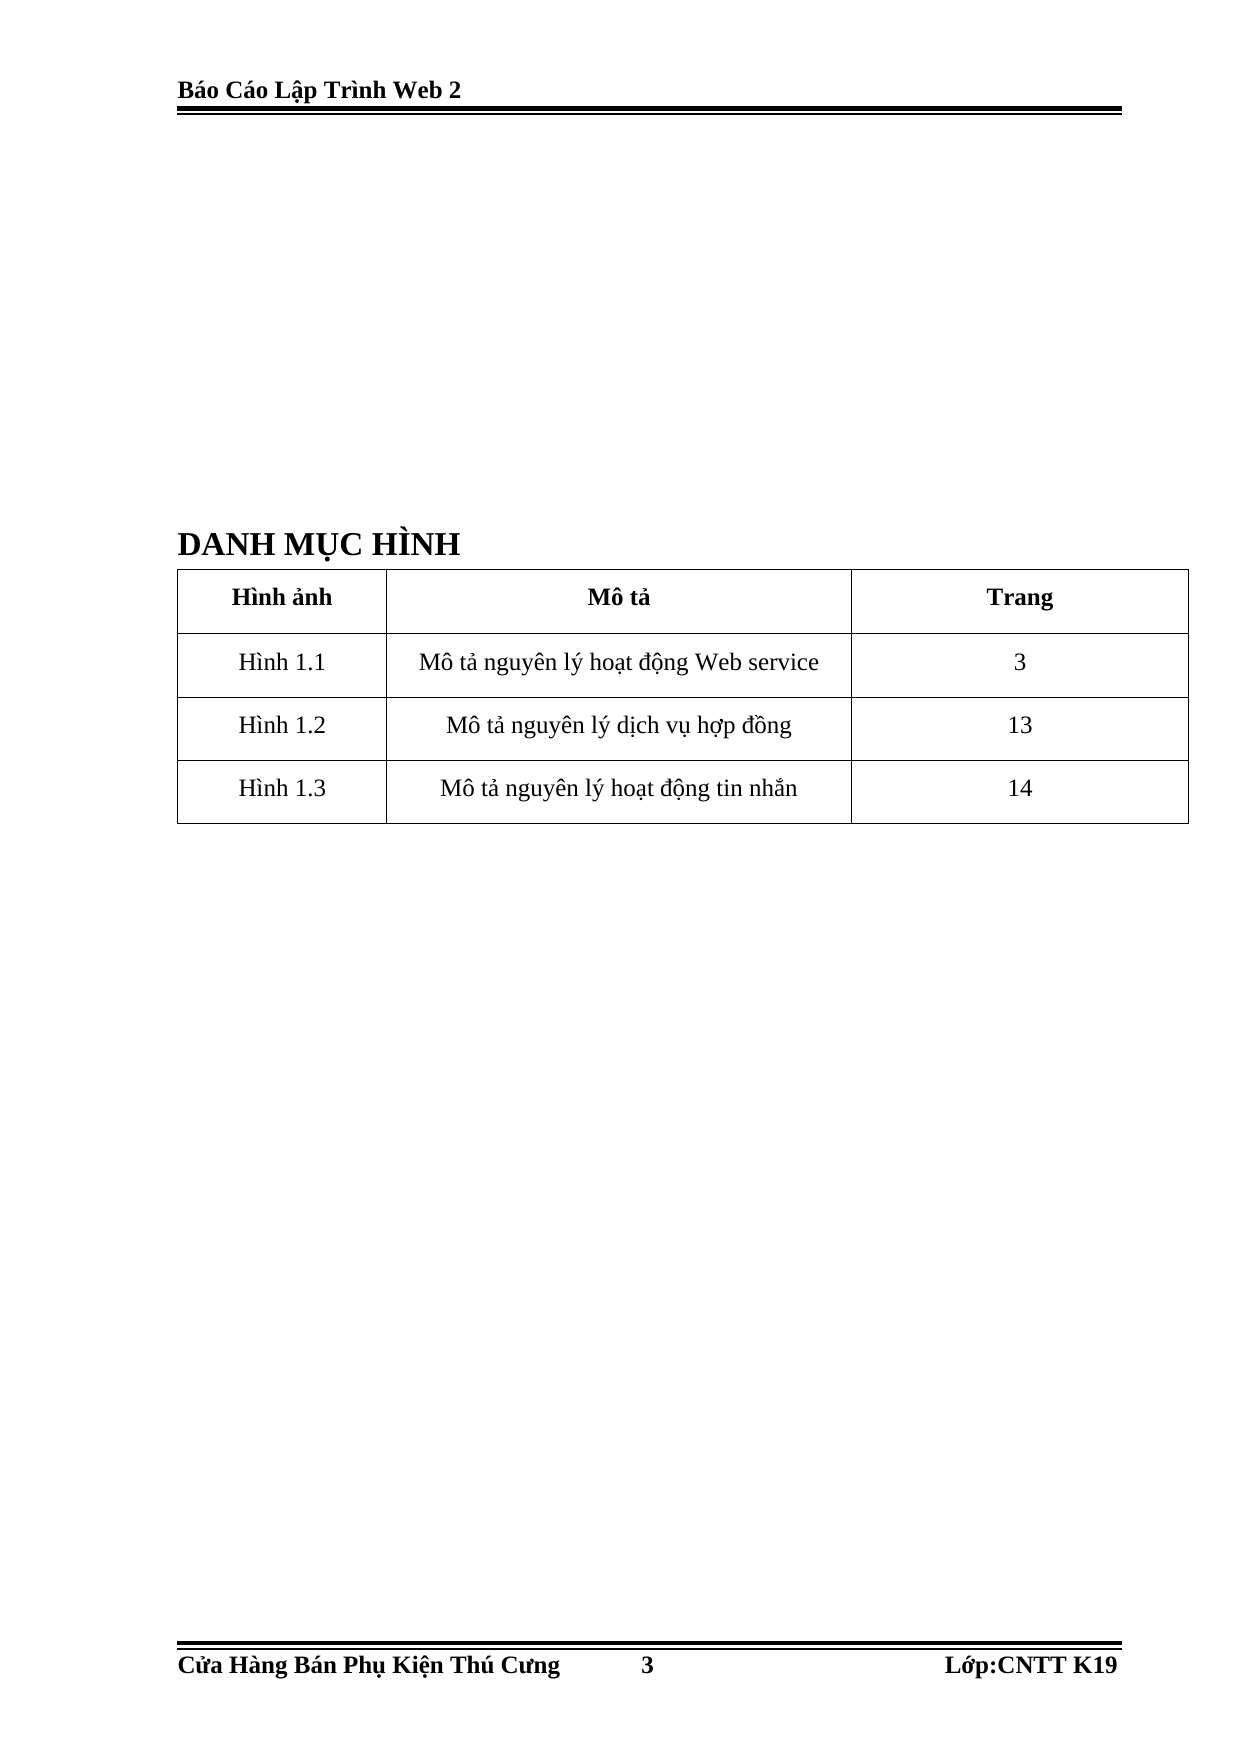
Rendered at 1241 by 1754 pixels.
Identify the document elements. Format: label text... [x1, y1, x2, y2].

subtitle DANH MỤC HÌNH [177, 524, 1122, 562]
table_cell Mô tả nguyên lý hoạt động tin nhắn [387, 761, 851, 823]
table_cell Mô tả nguyên lý hoạt động Web service [387, 634, 851, 697]
table_cell Hình 1.2 [178, 698, 386, 760]
table_cell 14 [852, 761, 1188, 823]
table_header Mô tả [387, 570, 851, 633]
table_cell Hình 1.3 [178, 761, 386, 823]
table_cell 3 [852, 634, 1188, 697]
table_cell Hình 1.1 [178, 634, 386, 697]
table_cell 13 [852, 698, 1188, 760]
table_header Hình ảnh [178, 570, 386, 633]
table_cell Mô tả nguyên lý dịch vụ hợp đồng [387, 698, 851, 760]
table_header Trang [852, 570, 1188, 633]
